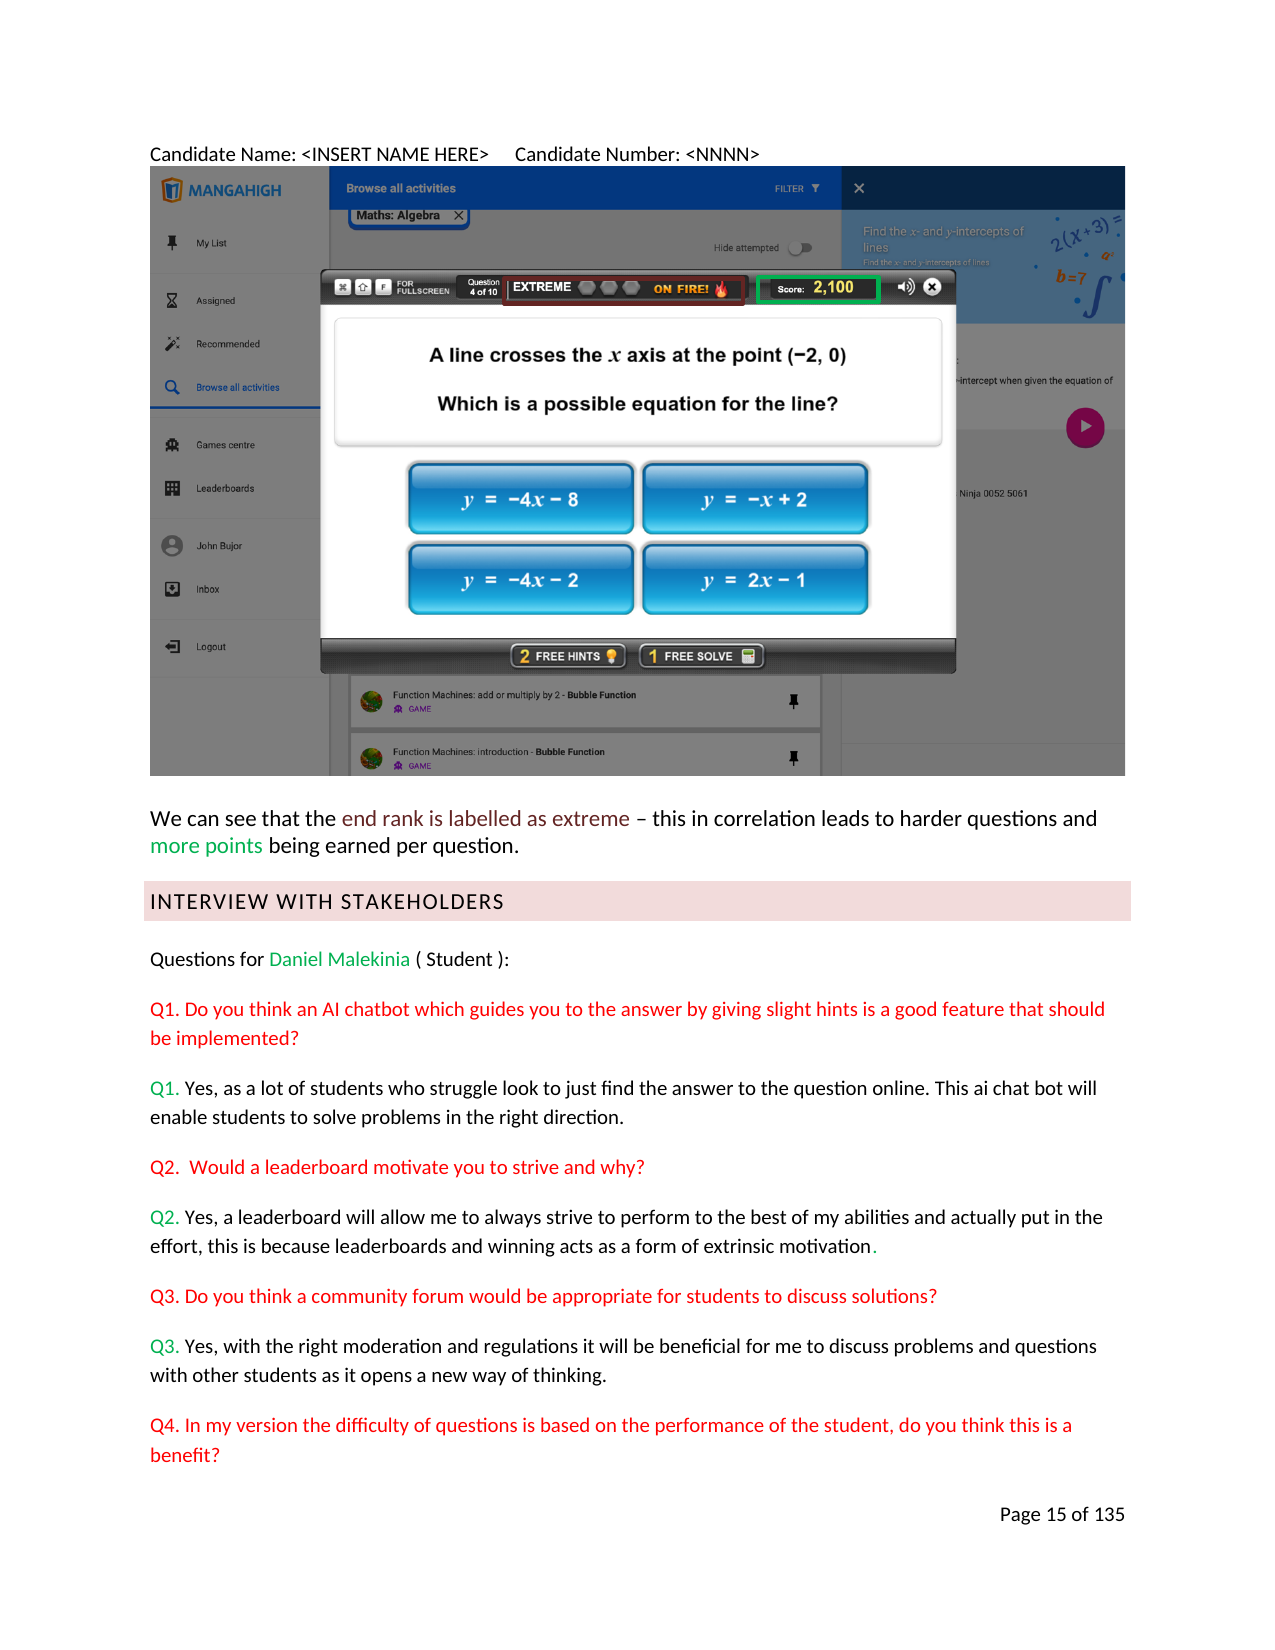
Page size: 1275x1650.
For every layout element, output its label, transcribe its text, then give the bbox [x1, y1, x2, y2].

text Q2. Yes, a leaderboard will allow me to always strive to perform to the best of my abilities and actually put in the effort, this is because leaderboards and winning acts as a form of extrinsic motivation. [150, 1204, 1125, 1259]
text Q3. Do you think a community forum would be appropriate for students to discuss solutions? [150, 1283, 1125, 1309]
text We can see that the end rank is labelled as extreme – this in correlation leads to harder questions and more points being earned per question. [150, 804, 1125, 860]
text Q3. Yes, with the right moderation and regulations it will be beneficial for me to discuss problems and questions with other students as it opens a new way of thinking. [150, 1333, 1125, 1388]
text Q1. Do you think an AI chatbot which guides you to the answer by giving slight hints is a good feature that should be implemented? [150, 996, 1125, 1051]
text Q4. In my version the difficulty of questions is based on the performance of the student, do you think this is a benefit? [150, 1413, 1125, 1467]
text Questions for Daniel Malekinia ( Student ): [150, 946, 1125, 971]
text Q1. Yes, as a lot of students who struggle look to just find the answer to the question online. This ai chat bot will enable students to solve problems in the right direction. [150, 1075, 1125, 1130]
text Q2. Would a leaderboard motivate you to strive and why? [150, 1154, 1125, 1180]
picture [150, 166, 1125, 776]
subtitle Interview with stakeholders [150, 887, 1125, 915]
